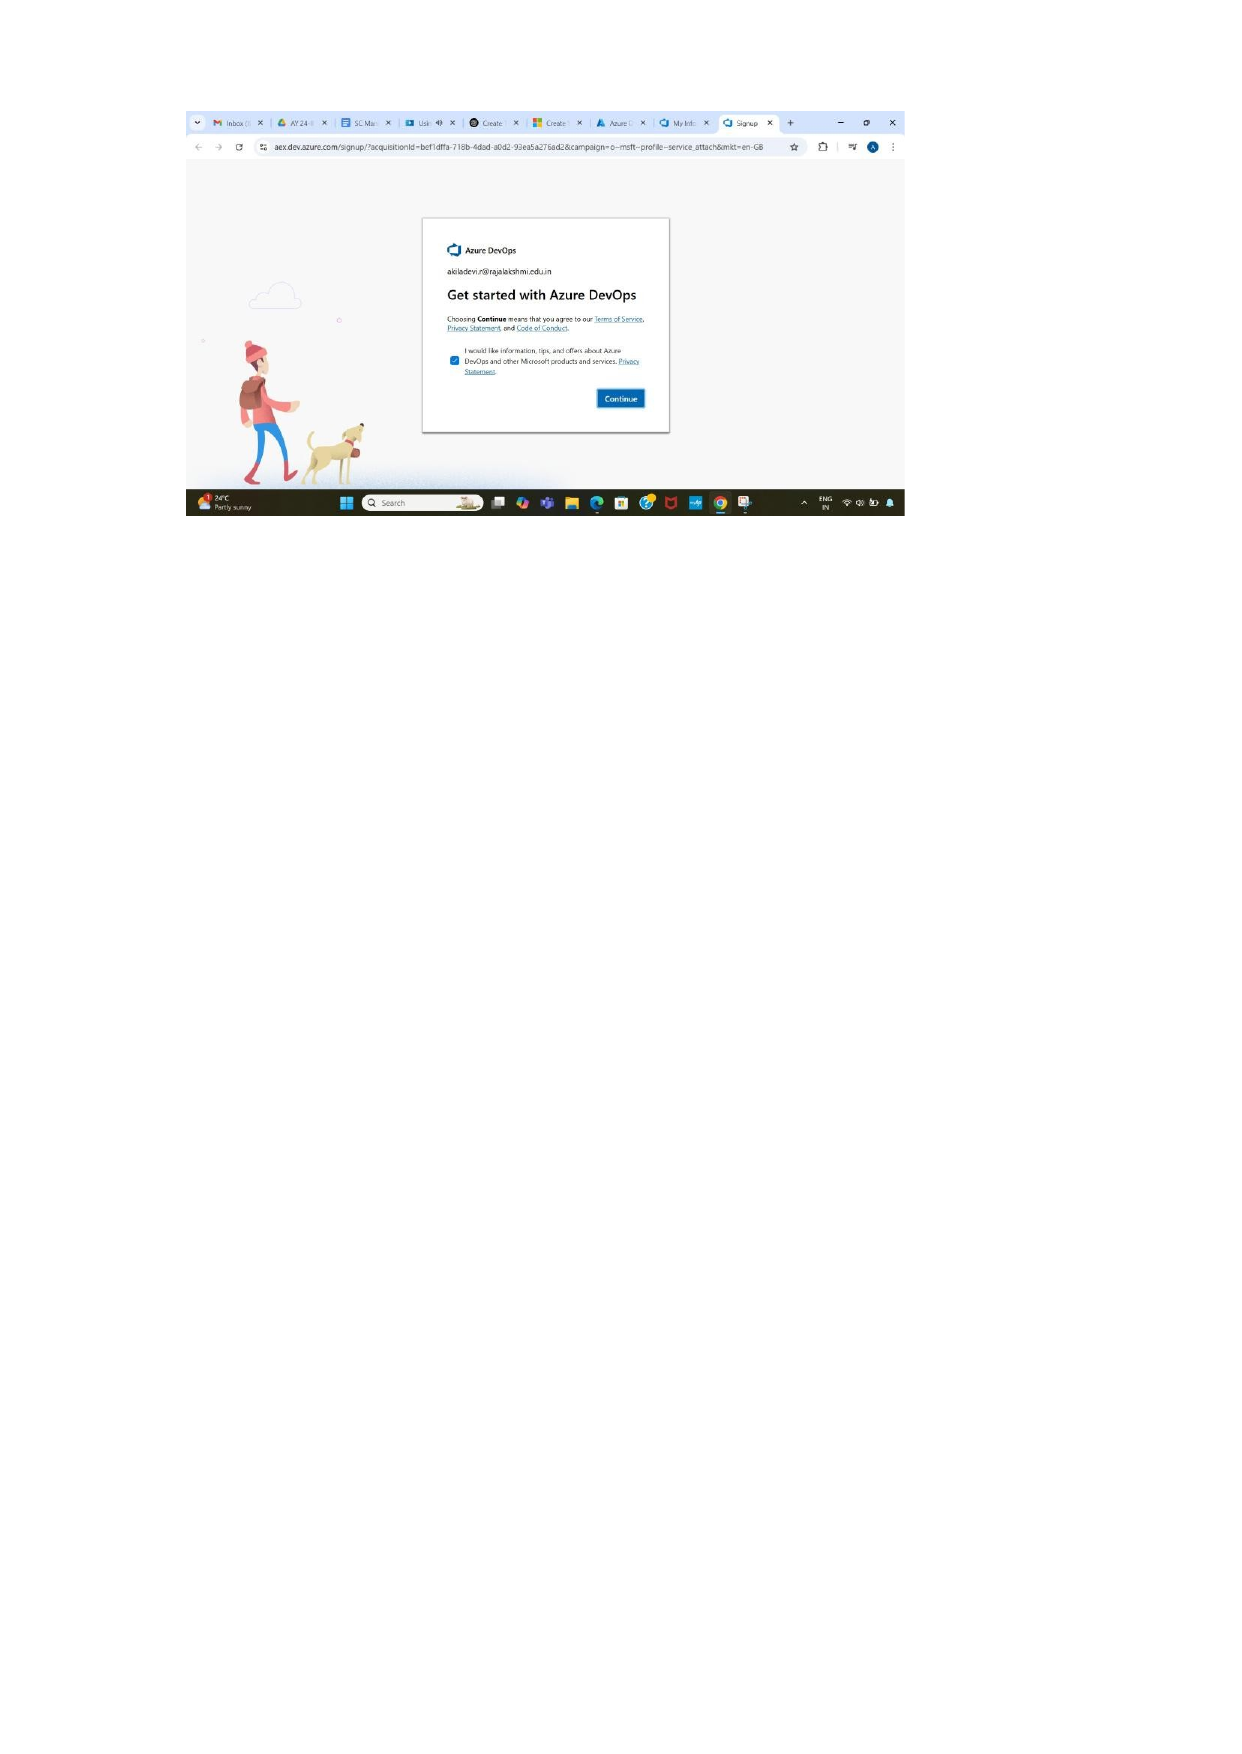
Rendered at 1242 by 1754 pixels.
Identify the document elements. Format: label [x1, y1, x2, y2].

picture [186, 111, 905, 516]
